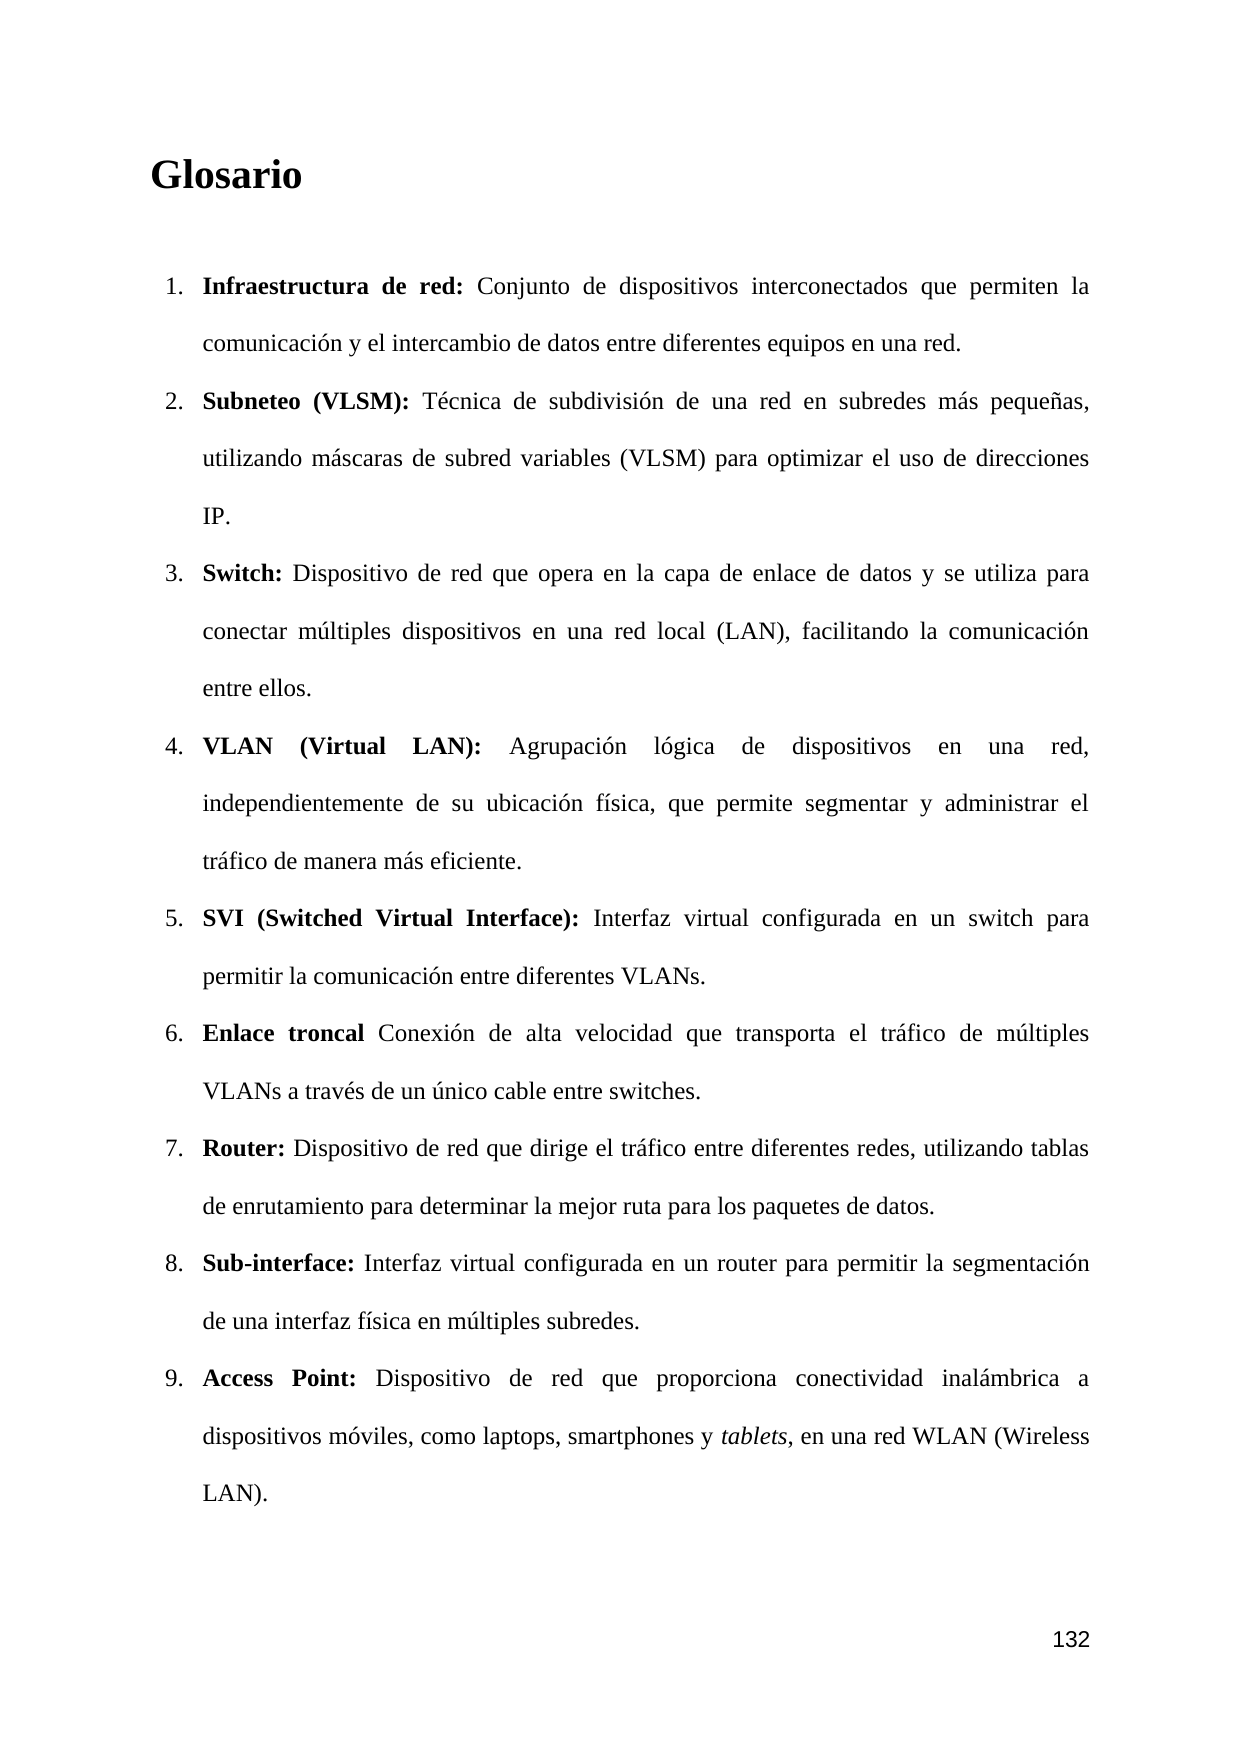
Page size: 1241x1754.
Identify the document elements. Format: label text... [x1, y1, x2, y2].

subtitle Glosario [150, 150, 1090, 198]
list Sub-interface: Interfaz virtual configurada en un router para permitir la segmentación de una interfaz física en múltiples subredes. [165, 1248, 1090, 1334]
list Router: Dispositivo de red que dirige el tráfico entre diferentes redes, utilizando tablas de enrutamiento para determinar la mejor ruta para los paquetes de datos. [165, 1133, 1090, 1219]
list Access Point: Dispositivo de red que proporciona conectividad inalámbrica a dispositivos móviles, como laptops, smartphones y tablets, en una red WLAN (Wireless LAN). [165, 1363, 1090, 1507]
list Subneteo (VLSM): Técnica de subdivisión de una red en subredes más pequeñas, utilizando máscaras de subred variables (VLSM) para optimizar el uso de direcciones IP. [165, 386, 1090, 529]
list VLAN (Virtual LAN): Agrupación lógica de dispositivos en una red, independientemente de su ubicación física, que permite segmentar y administrar el tráfico de manera más eficiente. [165, 731, 1090, 874]
list Infraestructura de red: Conjunto de dispositivos interconectados que permiten la comunicación y el intercambio de datos entre diferentes equipos en una red. [165, 271, 1090, 357]
list Enlace troncal Conexión de alta velocidad que transporta el tráfico de múltiples VLANs a través de un único cable entre switches. [165, 1018, 1090, 1104]
list SVI (Switched Virtual Interface): Interfaz virtual configurada en un switch para permitir la comunicación entre diferentes VLANs. [165, 903, 1090, 989]
list Switch: Dispositivo de red que opera en la capa de enlace de datos y se utiliza para conectar múltiples dispositivos en una red local (LAN), facilitando la comunicación entre ellos. [165, 558, 1090, 702]
